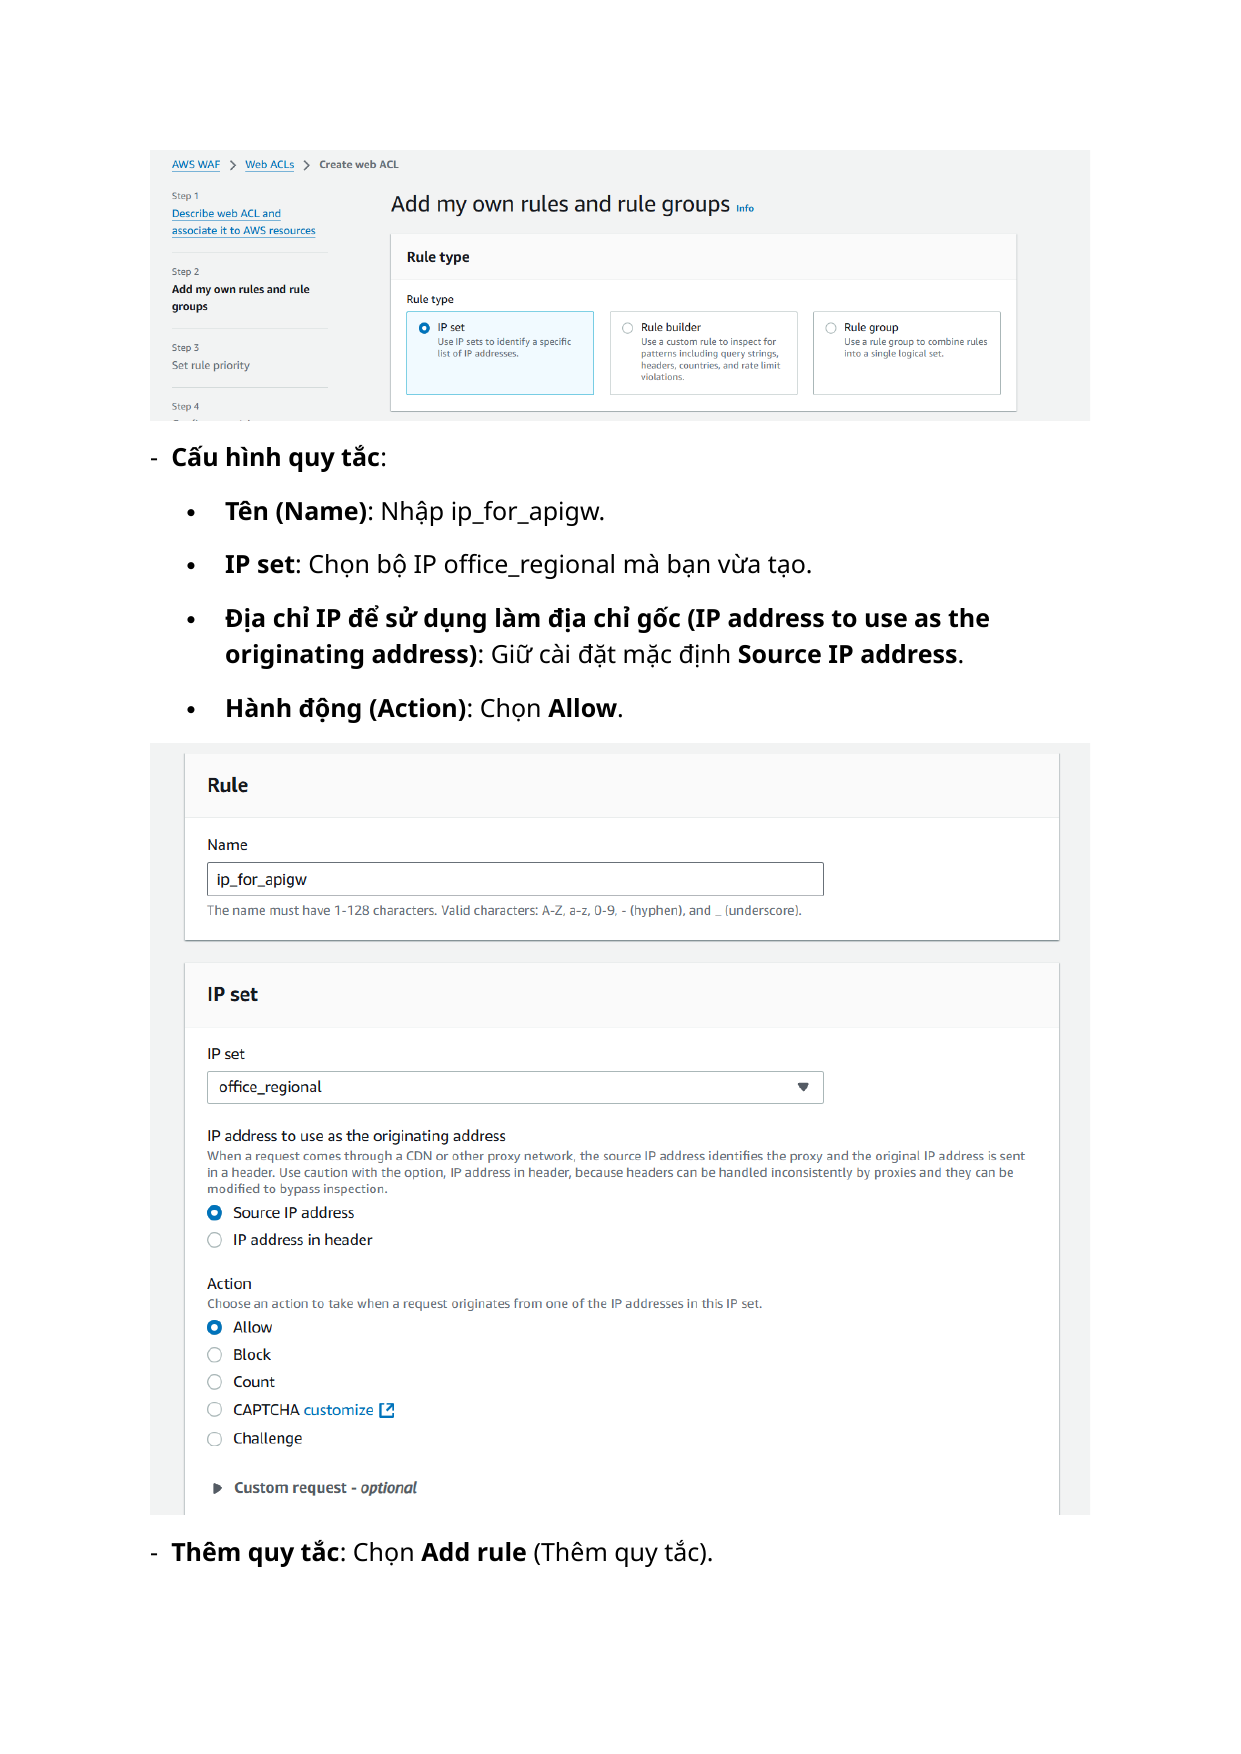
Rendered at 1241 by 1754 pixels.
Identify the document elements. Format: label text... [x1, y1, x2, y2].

list Địa chỉ IP để sử dụng làm địa chỉ gốc (IP address to use as the originating address): Giữ cài đặt mặc định Source IP address. [187, 600, 1090, 671]
list Hành động (Action): Chọn Allow. [187, 691, 1090, 724]
list IP set: Chọn bộ IP office_regional mà bạn vừa tạo. [187, 547, 1090, 581]
picture [150, 150, 1091, 421]
list Tên (Name): Nhập ip_for_apigw. [187, 493, 1090, 527]
picture [150, 743, 1091, 1515]
text - Cấu hình quy tắc: [150, 440, 1090, 474]
text - Thêm quy tắc: Chọn Add rule (Thêm quy tắc). [150, 1534, 1090, 1568]
